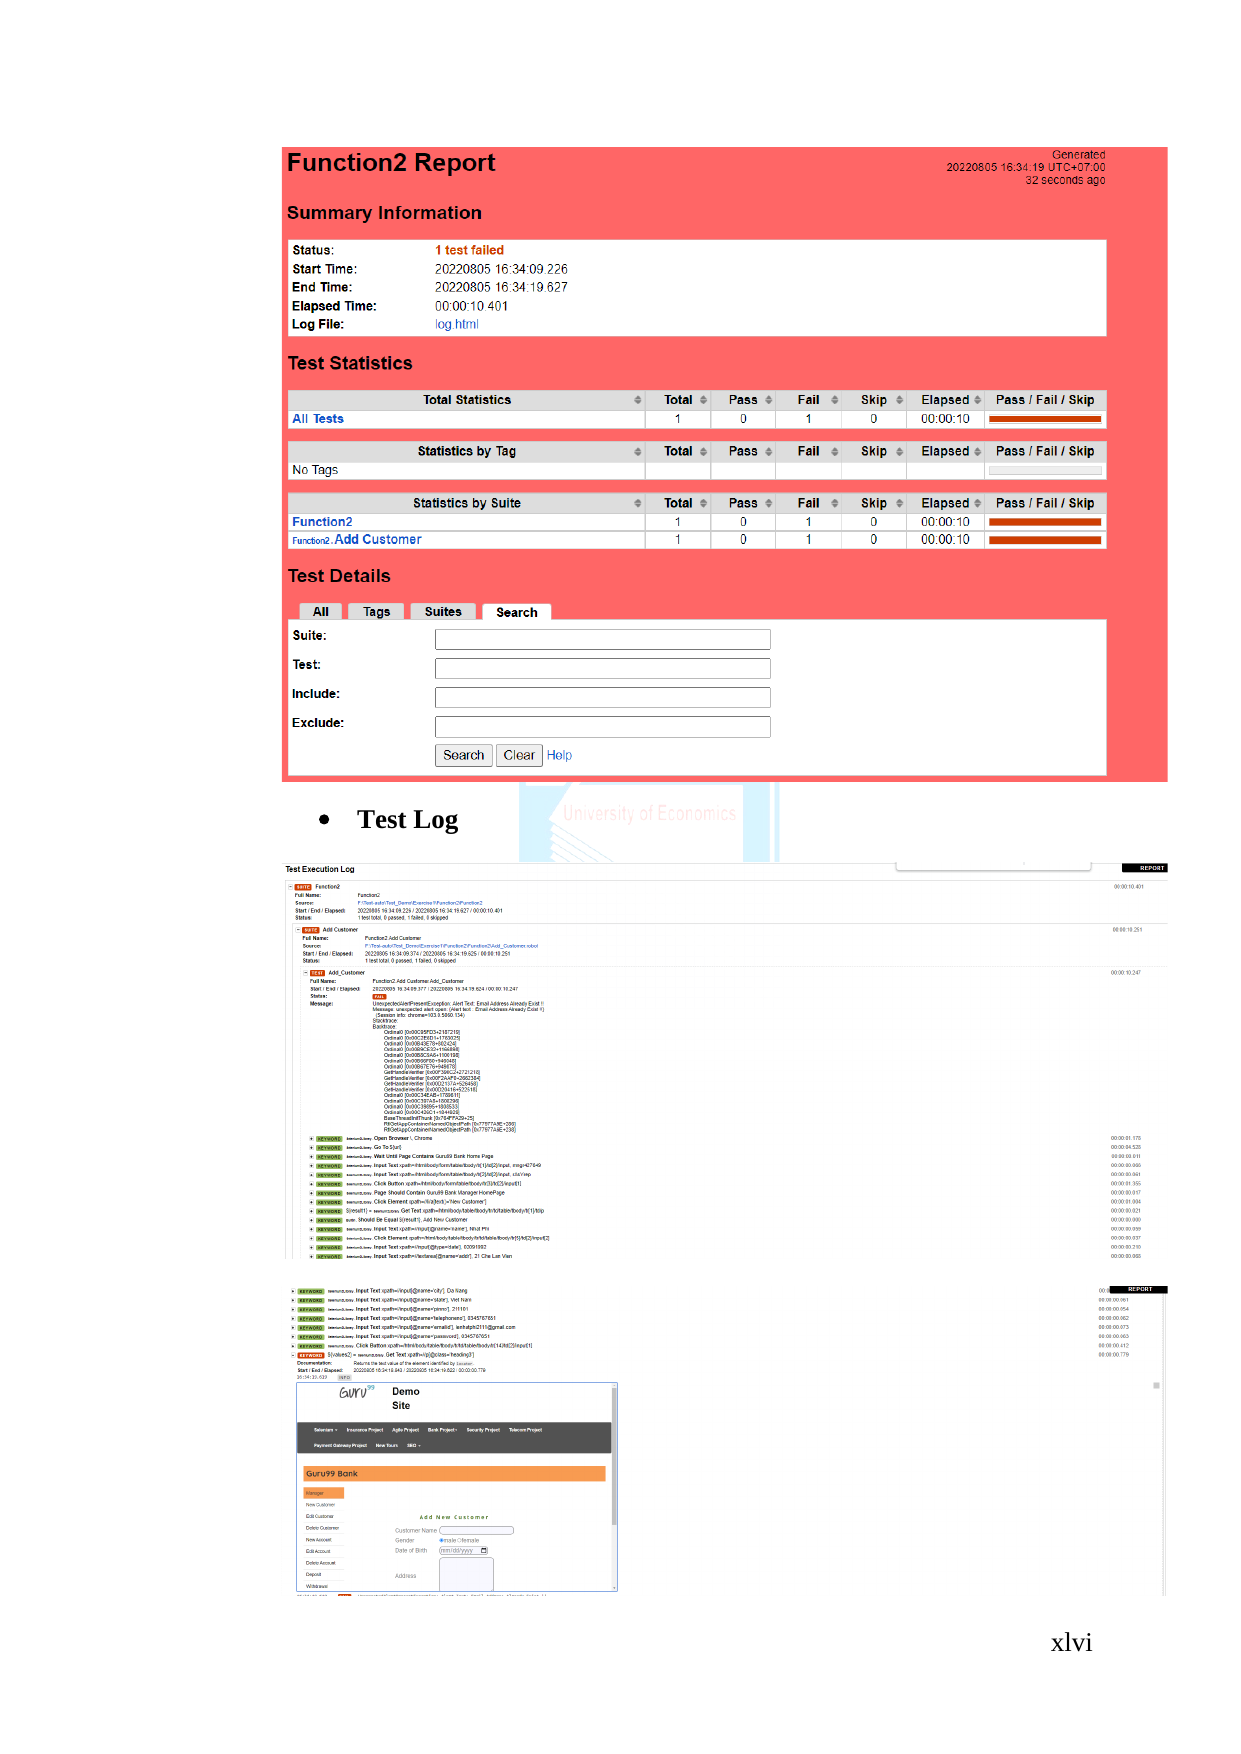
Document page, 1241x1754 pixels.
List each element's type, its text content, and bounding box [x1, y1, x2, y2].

picture [281, 862, 1168, 1259]
picture [281, 1286, 1168, 1596]
list Test Log [319, 803, 1092, 835]
picture [281, 147, 1168, 782]
